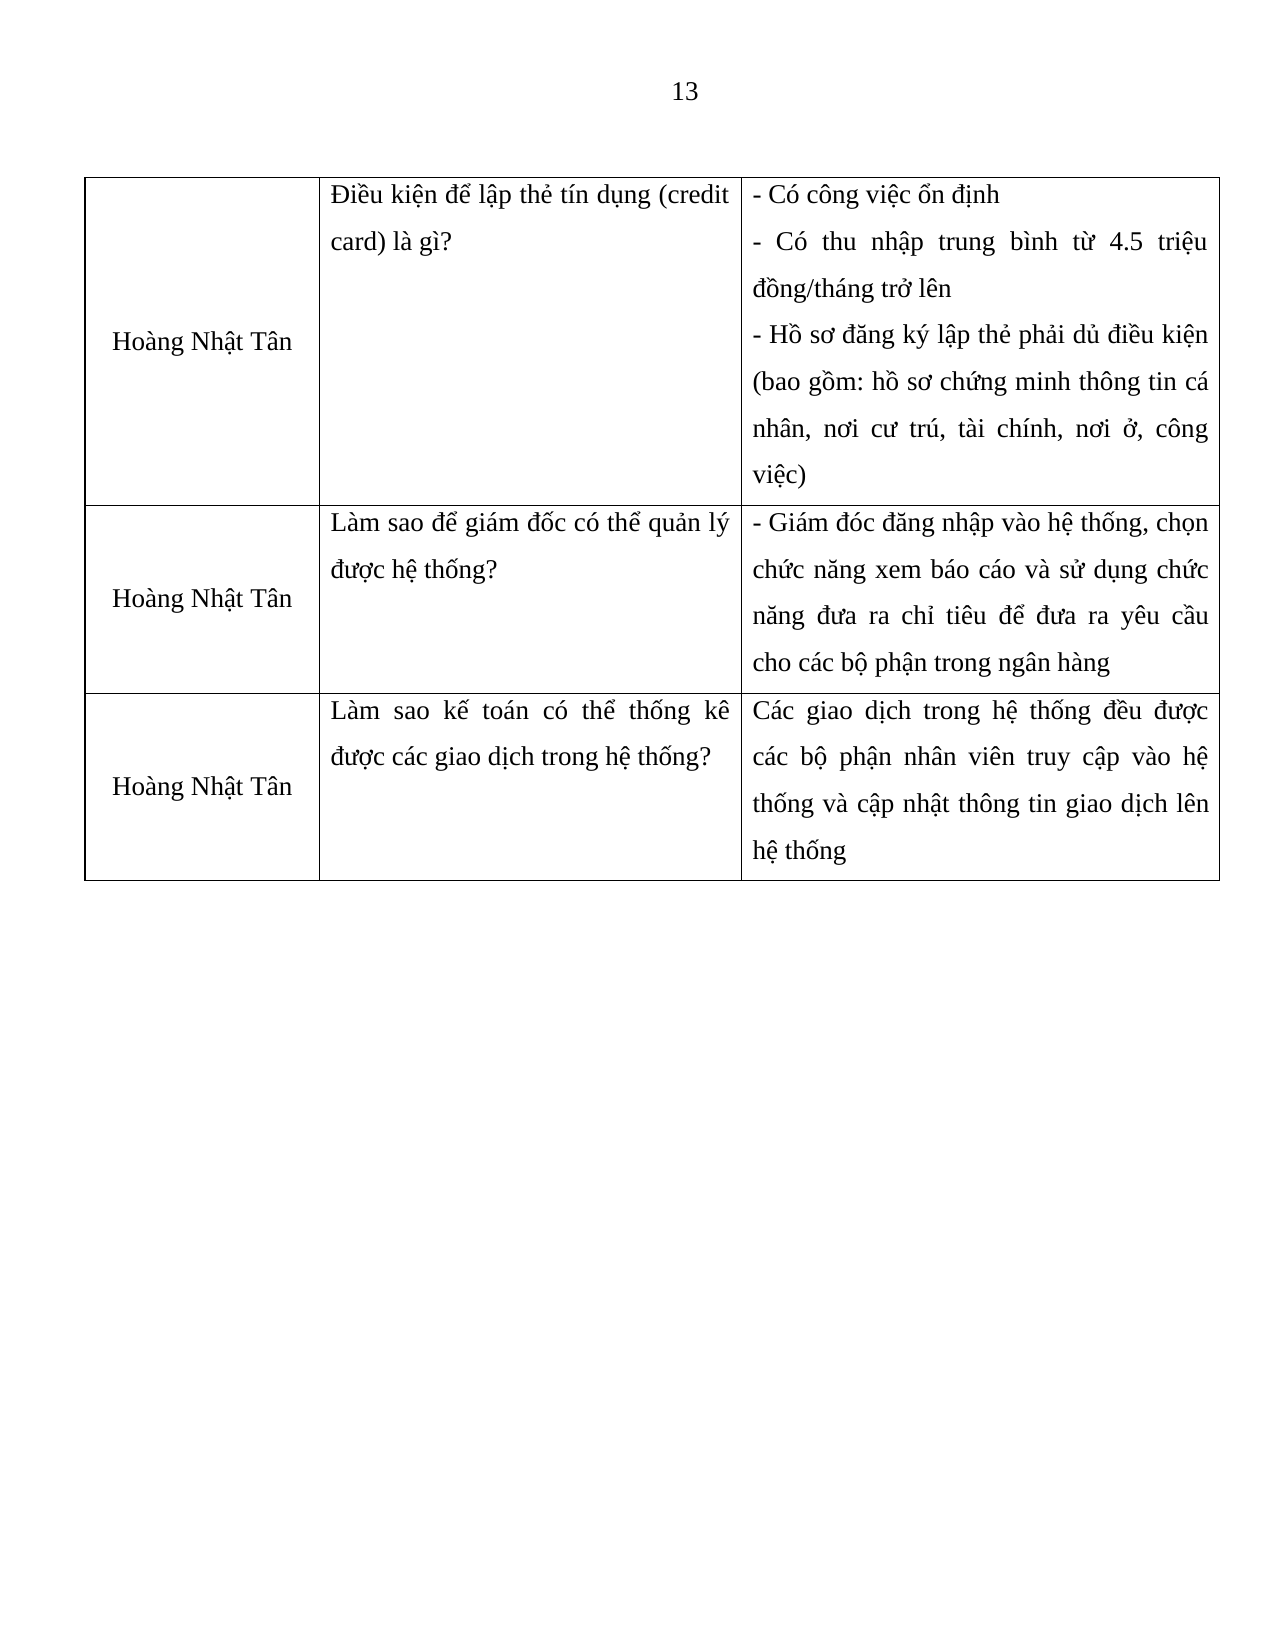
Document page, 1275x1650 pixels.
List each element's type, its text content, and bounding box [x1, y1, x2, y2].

table_header Hoàng Nhật Tân [86, 178, 319, 505]
table_cell Hoàng Nhật Tân [86, 694, 319, 880]
table_cell Làm sao để giám đốc có thể quản lý được hệ thống? [320, 506, 741, 693]
table_header Điều kiện để lập thẻ tín dụng (credit card) là gì? [320, 178, 741, 505]
table_header - Có công việc ổn định - Có thu nhập trung bình từ 4.5 triệu đồng/tháng trở lên - Hồ sơ đăng ký lập thẻ phải dủ điều kiện (bao gồm: hồ sơ chứng minh thông tin cá nhân, nơi cư trú, tài chính, nơi ở, công việc) [742, 178, 1219, 505]
table_cell Hoàng Nhật Tân [86, 506, 319, 693]
table_cell Làm sao kế toán có thể thống kê được các giao dịch trong hệ thống? [320, 694, 741, 880]
table_cell Các giao dịch trong hệ thống đều được các bộ phận nhân viên truy cập vào hệ thống và cập nhật thông tin giao dịch lên hệ thống [742, 694, 1219, 880]
table_cell - Giám đóc đăng nhập vào hệ thống, chọn chức năng xem báo cáo và sử dụng chức năng đưa ra chỉ tiêu để đưa ra yêu cầu cho các bộ phận trong ngân hàng [742, 506, 1219, 693]
